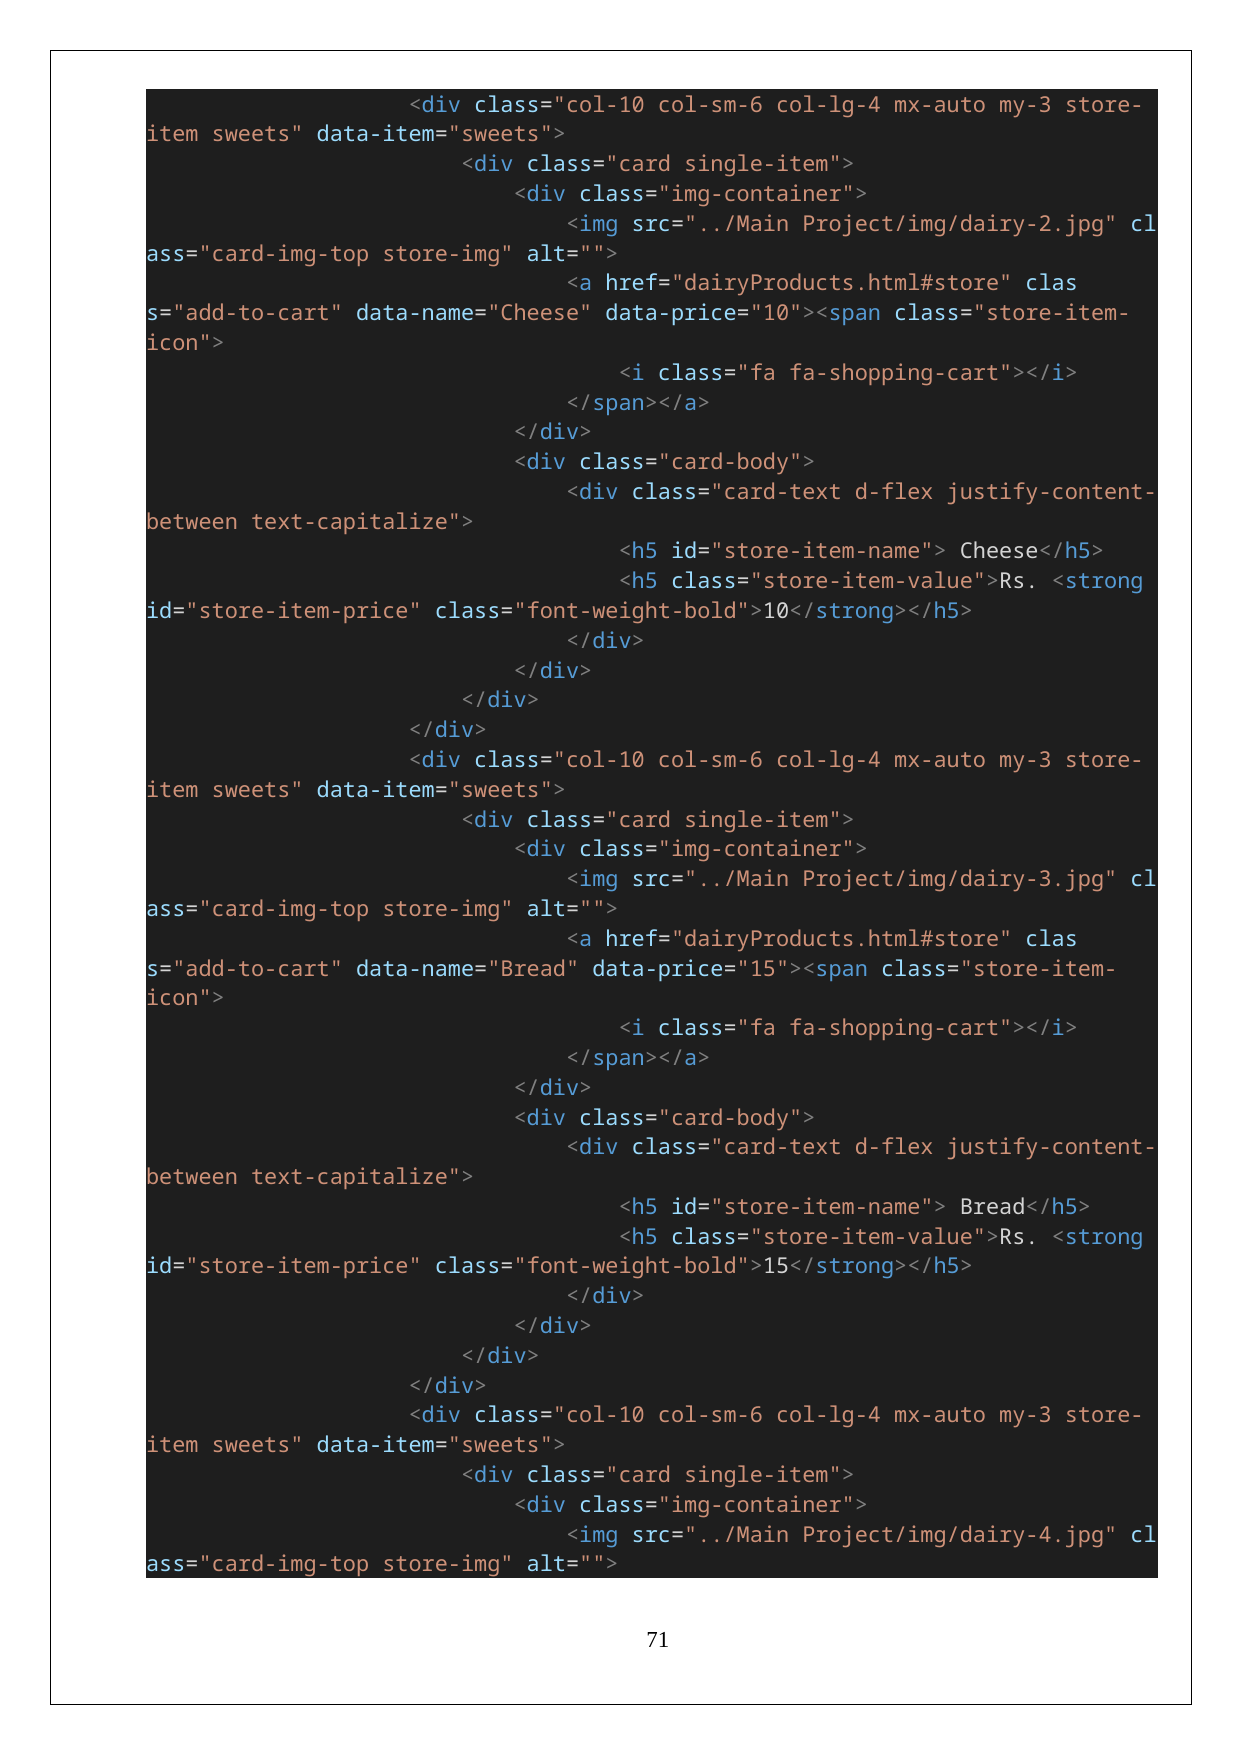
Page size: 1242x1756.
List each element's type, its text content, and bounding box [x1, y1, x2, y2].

text <h5 class="store-item-value">Rs. <strong id="store-item-price" class="font-weight-bold">15</strong></h5> [146, 1221, 1158, 1280]
text </div> [146, 625, 1158, 655]
text <i class="fa fa-shopping-cart"></i> [146, 357, 1158, 387]
text <div class="card-text d-flex justify-content-between text-capitalize"> [146, 1131, 1158, 1191]
text <div class="card single-item"> [146, 1459, 1158, 1489]
text </div> [146, 1310, 1158, 1340]
text </div> [146, 1072, 1158, 1102]
text <div class="card-body"> [146, 1102, 1158, 1131]
text <div class="col-10 col-sm-6 col-lg-4 mx-auto my-3 store-item sweets" data-item="sweets"> [146, 89, 1158, 148]
text </div> [146, 684, 1158, 714]
text </span></a> [146, 387, 1158, 416]
text <div class="img-container"> [146, 178, 1158, 208]
text <div class="col-10 col-sm-6 col-lg-4 mx-auto my-3 store-item sweets" data-item="sweets"> [146, 744, 1158, 804]
text </div> [146, 714, 1158, 744]
text <div class="card-body"> [146, 446, 1158, 476]
text <h5 id="store-item-name"> Cheese</h5> [146, 536, 1158, 565]
text </div> [146, 416, 1158, 446]
text <img src="../Main Project/img/dairy-4.jpg" class="card-img-top store-img" alt=""> [146, 1519, 1158, 1578]
text <div class="card single-item"> [146, 804, 1158, 833]
text </div> [146, 1340, 1158, 1370]
text <h5 id="store-item-name"> Bread</h5> [146, 1191, 1158, 1221]
text <i class="fa fa-shopping-cart"></i> [146, 1012, 1158, 1042]
text <div class="col-10 col-sm-6 col-lg-4 mx-auto my-3 store-item sweets" data-item="sweets"> [146, 1399, 1158, 1459]
text <div class="img-container"> [146, 833, 1158, 863]
text <img src="../Main Project/img/dairy-3.jpg" class="card-img-top store-img" alt=""> [146, 863, 1158, 923]
text <a href="dairyProducts.html#store" class="add-to-cart" data-name="Bread" data-price="15"><span class="store-item-icon"> [146, 923, 1158, 1012]
text <div class="card-text d-flex justify-content-between text-capitalize"> [146, 476, 1158, 536]
text <a href="dairyProducts.html#store" class="add-to-cart" data-name="Cheese" data-price="10"><span class="store-item-icon"> [146, 267, 1158, 357]
text <div class="card single-item"> [146, 148, 1158, 178]
text <h5 class="store-item-value">Rs. <strong id="store-item-price" class="font-weight-bold">10</strong></h5> [146, 565, 1158, 625]
text </div> [146, 655, 1158, 684]
text <div class="img-container"> [146, 1489, 1158, 1519]
text <img src="../Main Project/img/dairy-2.jpg" class="card-img-top store-img" alt=""> [146, 208, 1158, 267]
text </div> [146, 1370, 1158, 1399]
text </div> [146, 1280, 1158, 1310]
text </span></a> [146, 1042, 1158, 1072]
